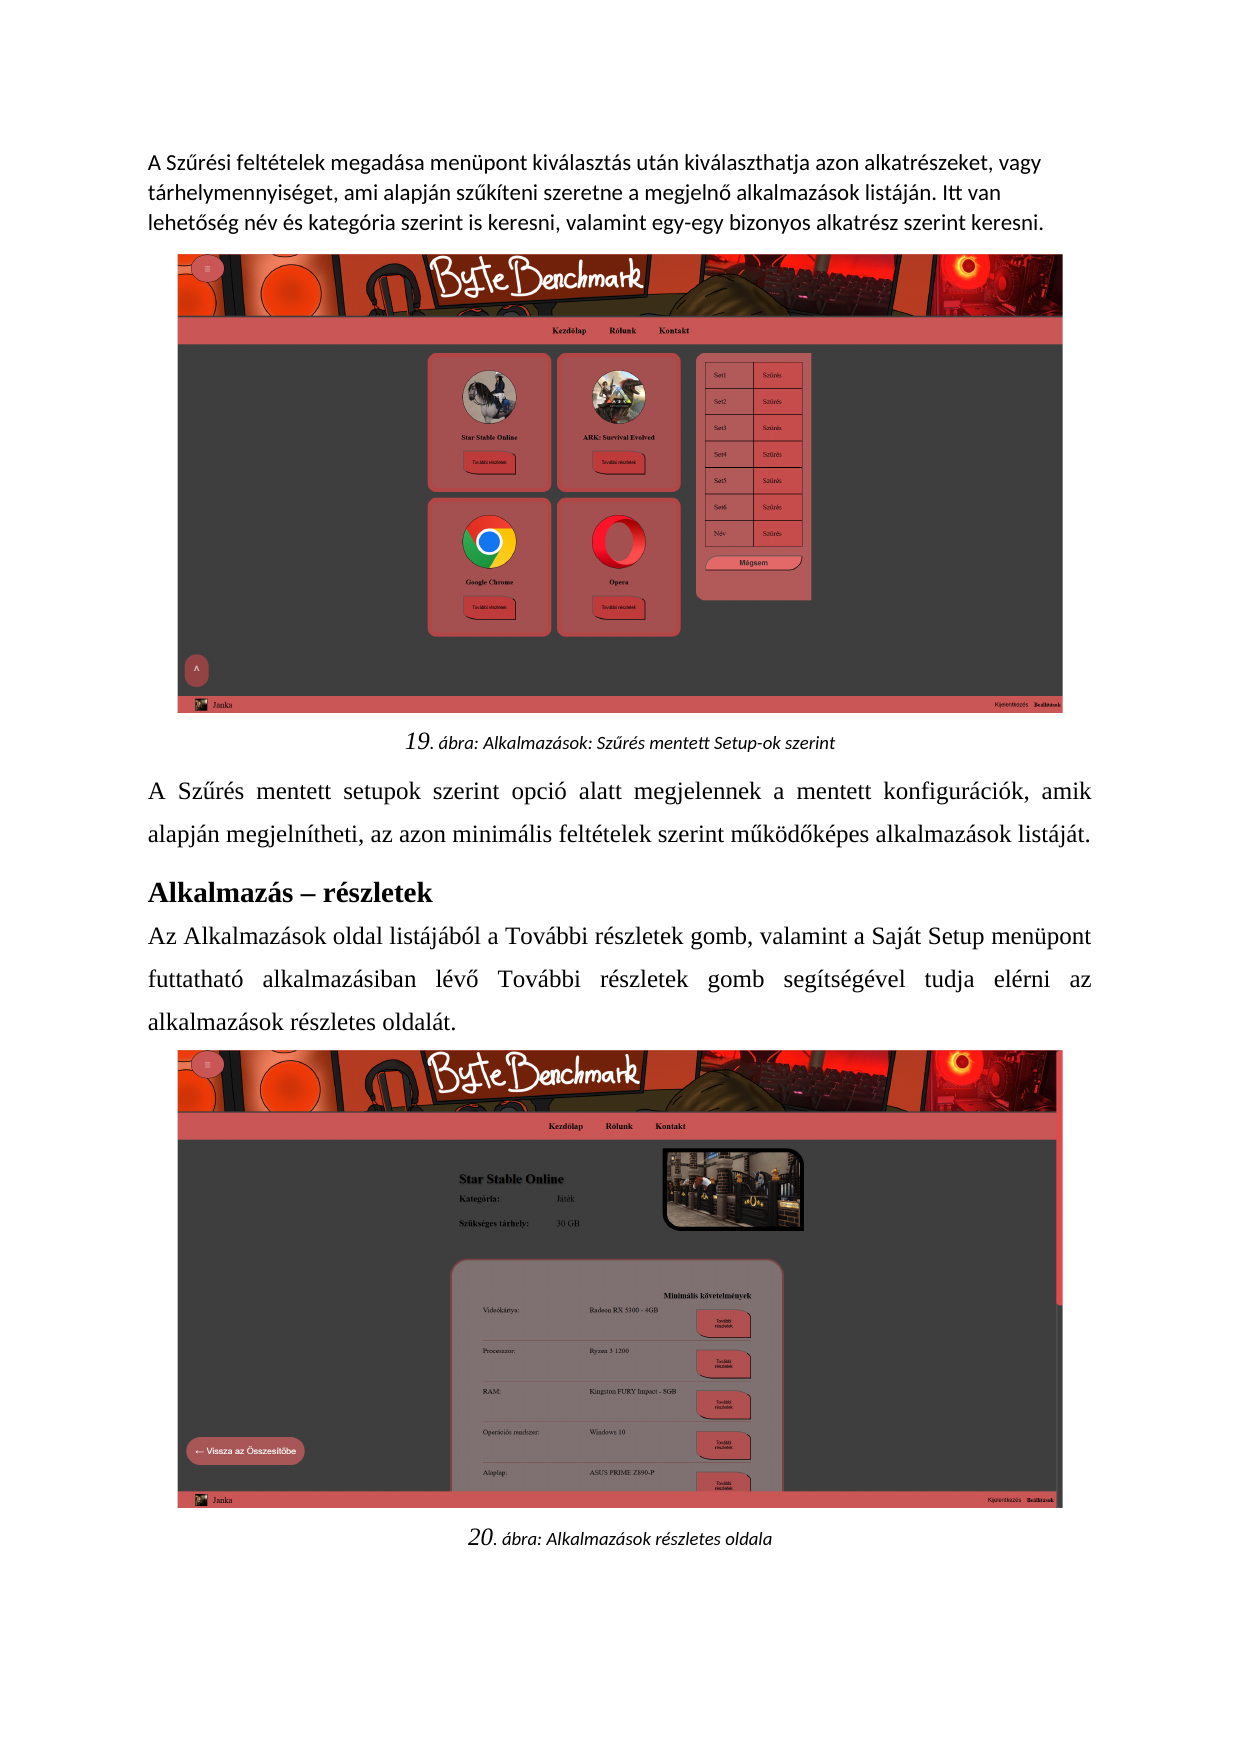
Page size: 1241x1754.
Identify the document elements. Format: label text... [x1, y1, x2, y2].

picture [177, 254, 1063, 713]
text 19. ábra: Alkalmazások: Szűrés mentett Setup-ok szerint [148, 726, 1093, 755]
picture [177, 1050, 1063, 1508]
text 20. ábra: Alkalmazások részletes oldala [148, 1522, 1093, 1550]
text Alkalmazás – részletek [148, 875, 1093, 908]
text A Szűrés mentett setupok szerint opció alatt megjelennek a mentett konfigurációk, amik alapján megjelnítheti, az azon minimális feltételek szerint működőképes alkalmazások listáját. [148, 776, 1093, 848]
text A Szűrési feltételek megadása menüpont kiválasztás után kiválaszthatja azon alkatrészeket, vagy tárhelymennyiséget, ami alapján szűkíteni szeretne a megjelnő alkalmazások listáján. Itt van lehetőség név és kategória szerint is keresni, valamint egy-egy bizonyos alkatrész szerint keresni. [148, 148, 1093, 236]
text Az Alkalmazások oldal listájából a További részletek gomb, valamint a Saját Setup menüpont futtatható alkalmazásiban lévő További részletek gomb segítségével tudja elérni az alkalmazások részletes oldalát. [148, 921, 1093, 1036]
